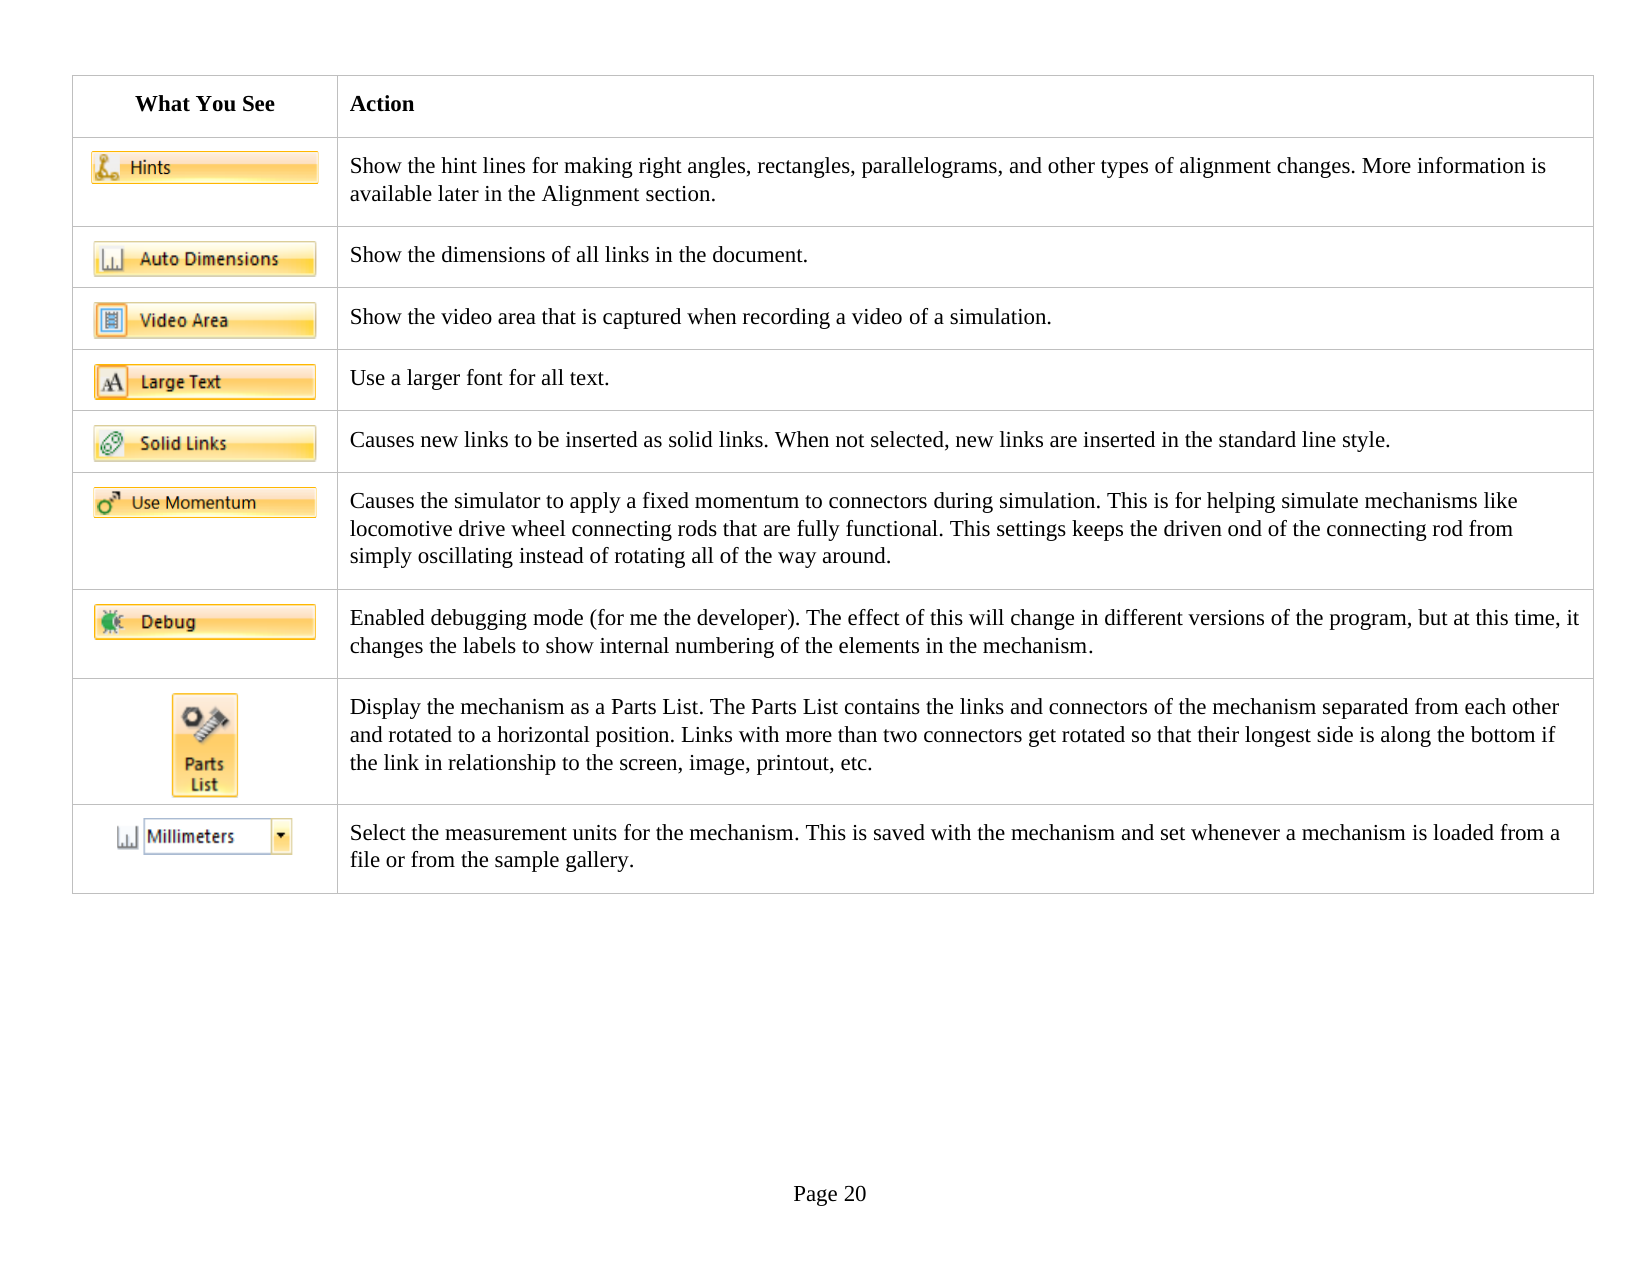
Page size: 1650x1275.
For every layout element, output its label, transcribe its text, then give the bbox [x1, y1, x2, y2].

picture [93, 425, 317, 462]
table_cell [73, 805, 337, 893]
table_cell Enabled debugging mode (for me the developer). The effect of this will change in different versions of the program, but at this time, it changes the labels to show internal numbering of the elements in the mechanism. [338, 590, 1593, 678]
table_header Action [338, 76, 1593, 137]
table_cell [73, 138, 337, 226]
table_cell [73, 679, 337, 803]
table_cell [73, 227, 337, 287]
picture [117, 818, 293, 855]
table_cell [73, 288, 337, 349]
table_cell [73, 350, 337, 410]
picture [94, 604, 316, 640]
table_cell [73, 411, 337, 472]
table_cell Display the mechanism as a Parts List. The Parts List contains the links and connectors of the mechanism separated from each other and rotated to a horizontal position. Links with more than two connectors get rotated so that their longest side is along the bottom if the link in relationship to the screen, image, printout, etc. [338, 679, 1593, 803]
table_cell Causes new links to be inserted as solid links. When not selected, new links are inserted in the standard line style. [338, 411, 1593, 472]
table_header What You See [73, 76, 337, 137]
table_cell Show the dimensions of all links in the document. [338, 227, 1593, 287]
table_cell Show the video area that is captured when recording a video of a simulation. [338, 288, 1593, 349]
table_cell Show the hint lines for making right angles, rectangles, parallelograms, and other types of alignment changes. More information is available later in the Alignment section. [338, 138, 1593, 226]
picture [171, 693, 239, 798]
picture [93, 487, 317, 518]
picture [94, 364, 316, 400]
picture [93, 302, 317, 339]
table_cell Use a larger font for all text. [338, 350, 1593, 410]
table_cell [73, 590, 337, 678]
table_cell Causes the simulator to apply a fixed momentum to connectors during simulation. This is for helping simulate mechanisms like locomotive drive wheel connecting rods that are fully functional. This settings keeps the driven ond of the connecting rod from simply oscillating instead of rotating all of the way around. [338, 473, 1593, 589]
picture [93, 241, 317, 277]
picture [91, 151, 319, 184]
table_cell [73, 473, 337, 589]
table_cell Select the measurement units for the mechanism. This is saved with the mechanism and set whenever a mechanism is loaded from a file or from the sample gallery. [338, 805, 1593, 893]
